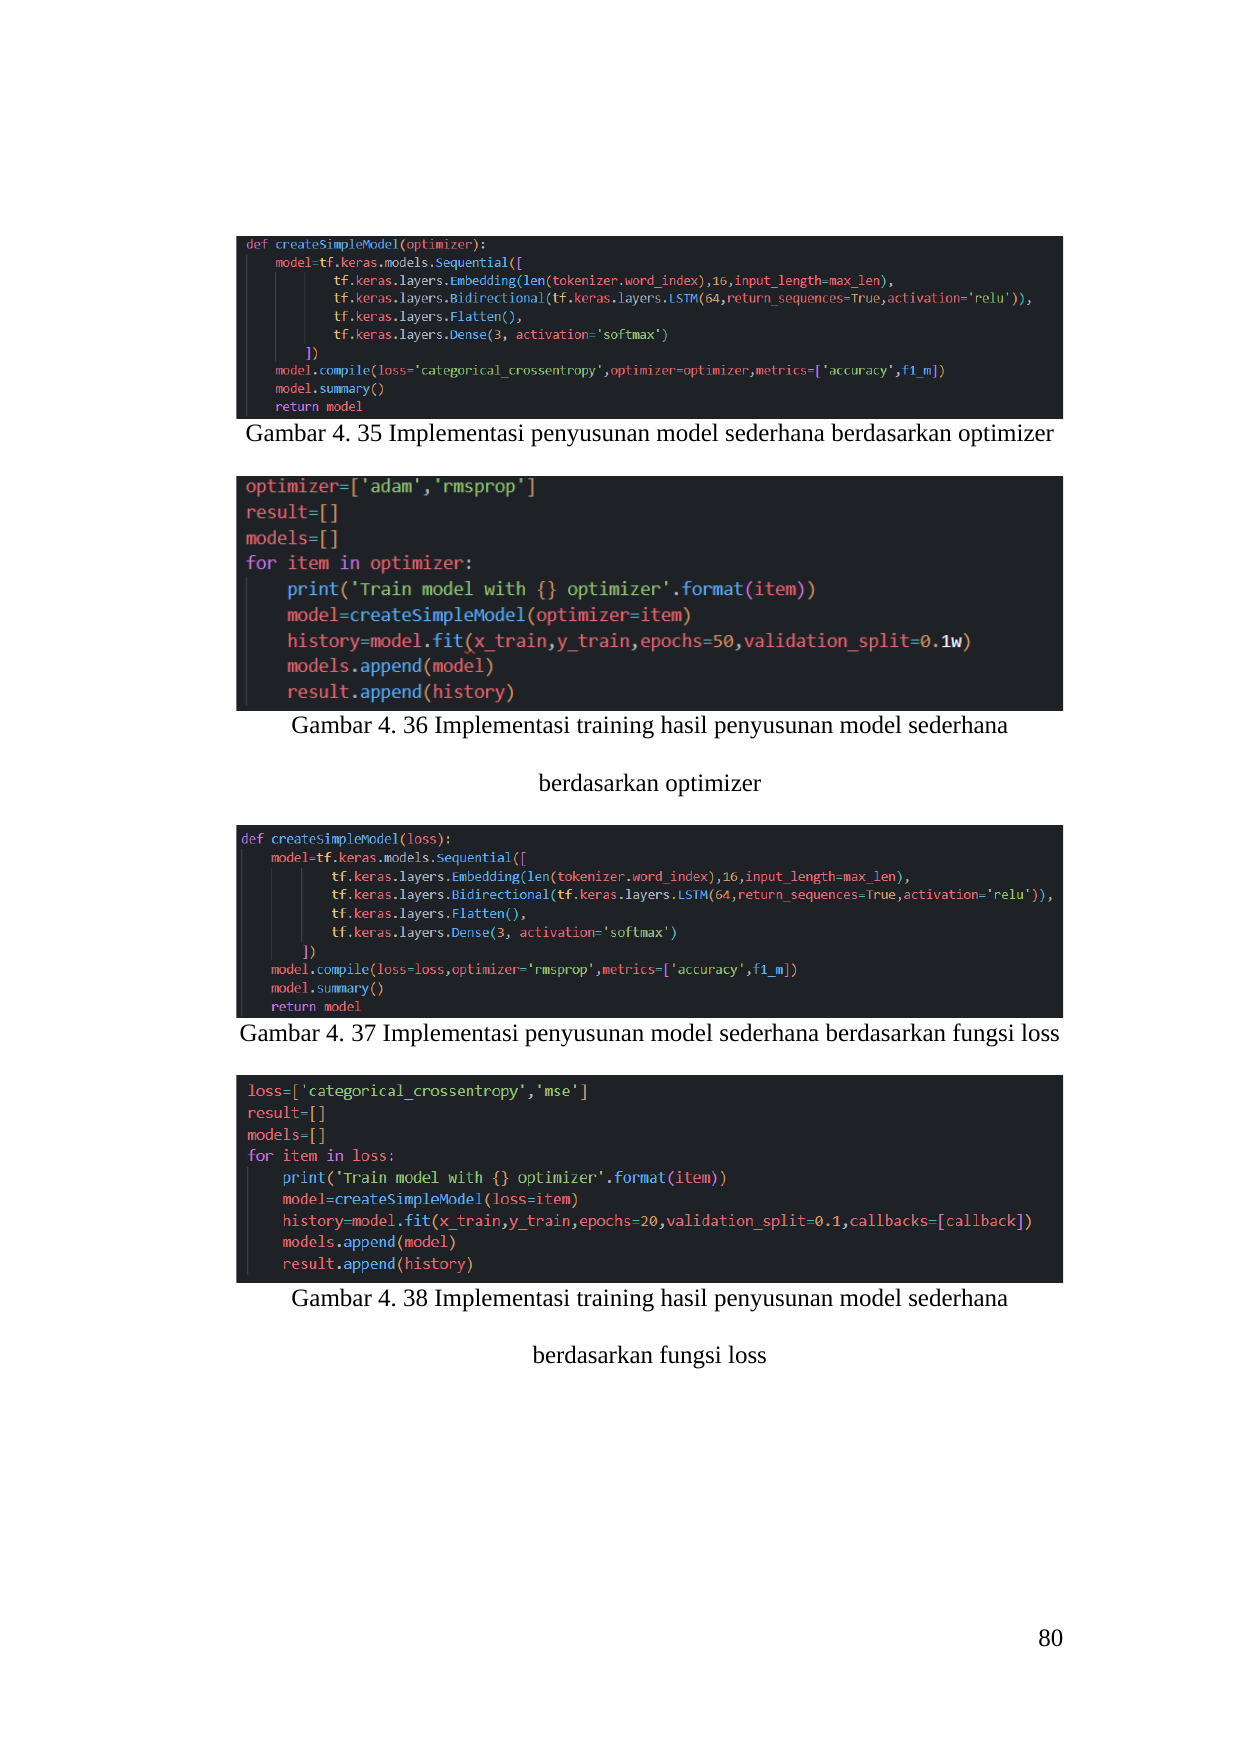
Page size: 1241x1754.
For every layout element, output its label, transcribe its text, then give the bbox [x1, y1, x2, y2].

picture [236, 825, 1064, 1018]
text Gambar 4. 35 Implementasi penyusunan model sederhana berdasarkan optimizer [236, 419, 1063, 447]
text Gambar 4. 37 Implementasi penyusunan model sederhana berdasarkan fungsi loss [236, 1018, 1063, 1046]
text Gambar 4. 38 Implementasi training hasil penyusunan model sederhana berdasarkan fungsi loss [236, 1283, 1063, 1369]
picture [236, 476, 1064, 711]
picture [236, 236, 1064, 419]
picture [236, 1075, 1064, 1283]
text Gambar 4. 36 Implementasi training hasil penyusunan model sederhana berdasarkan optimizer [236, 711, 1063, 797]
